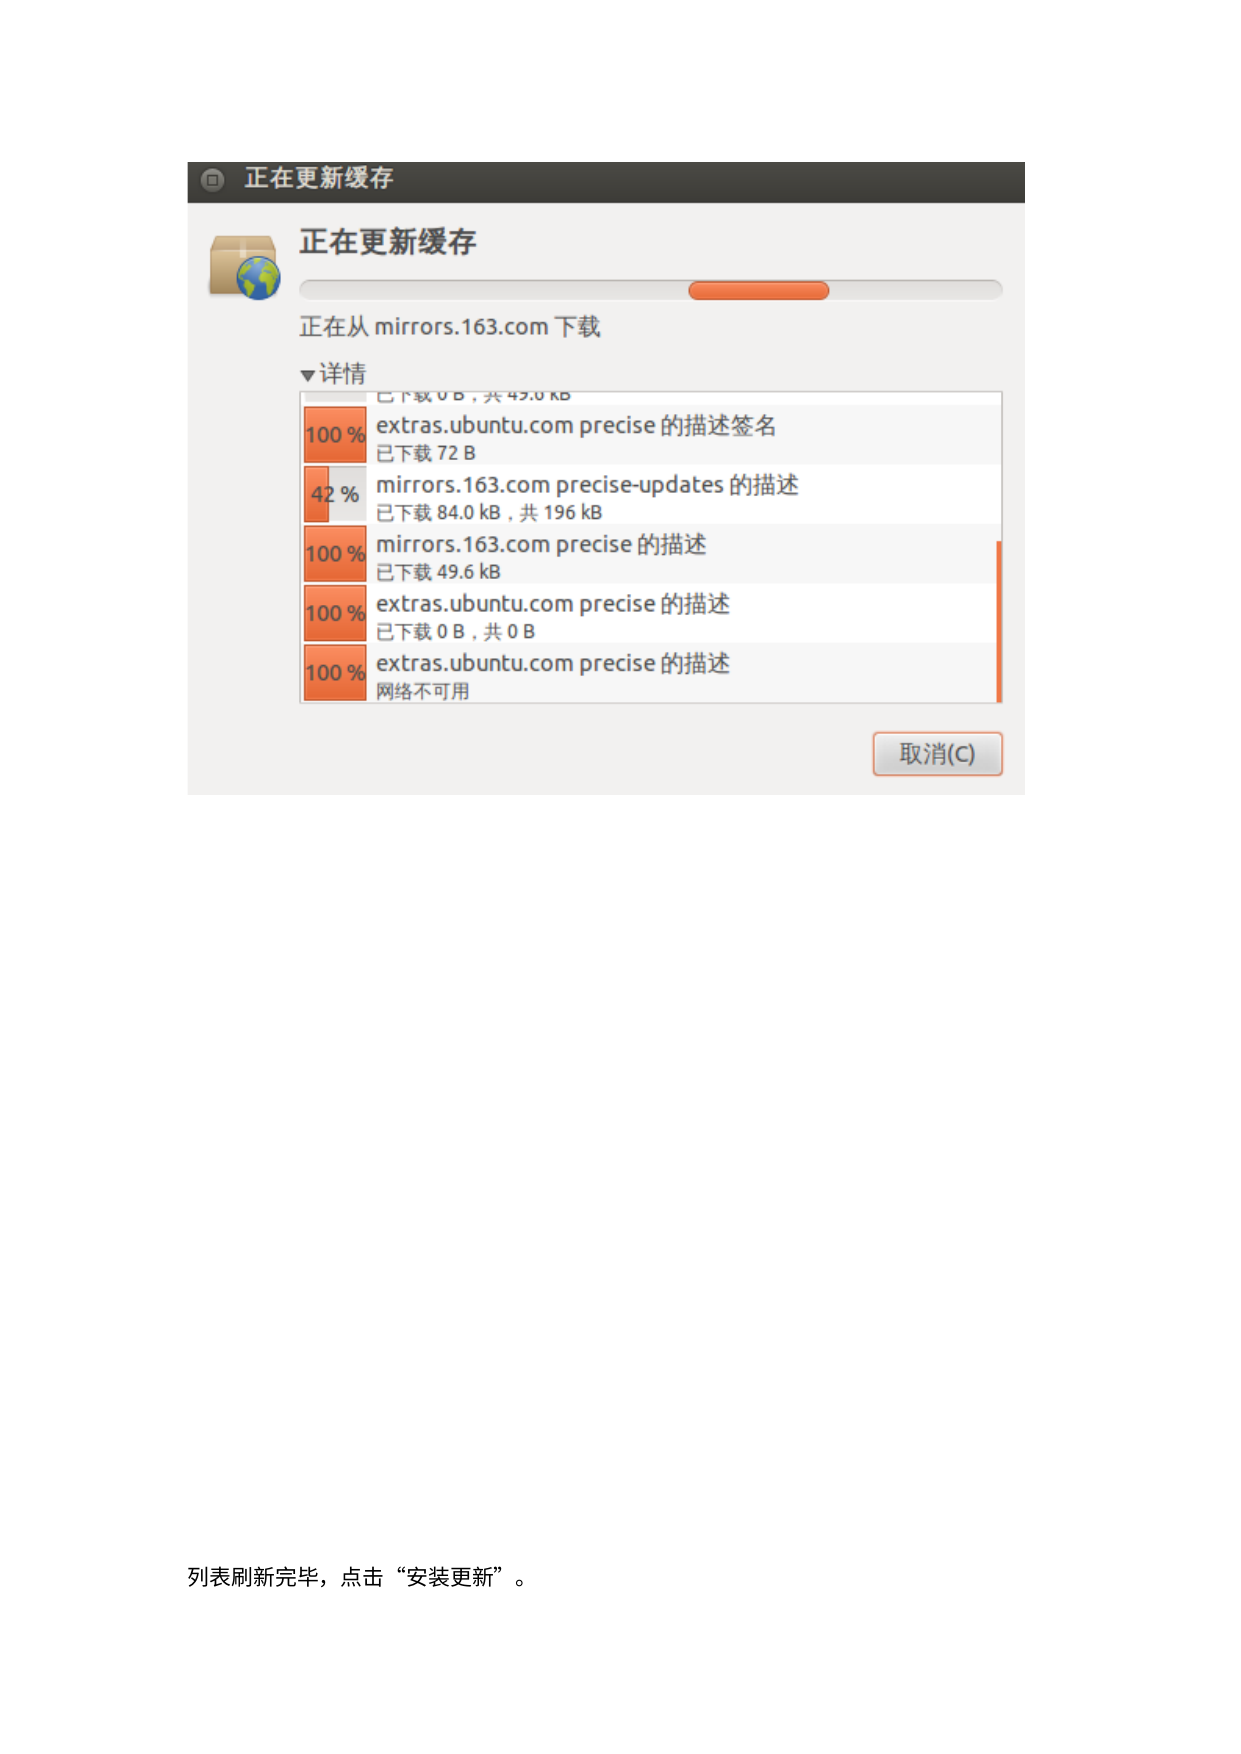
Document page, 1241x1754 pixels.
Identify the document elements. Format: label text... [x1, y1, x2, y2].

picture [187, 162, 1025, 795]
text 列表刷新完毕，点击“安装更新”。 [187, 1559, 1053, 1592]
